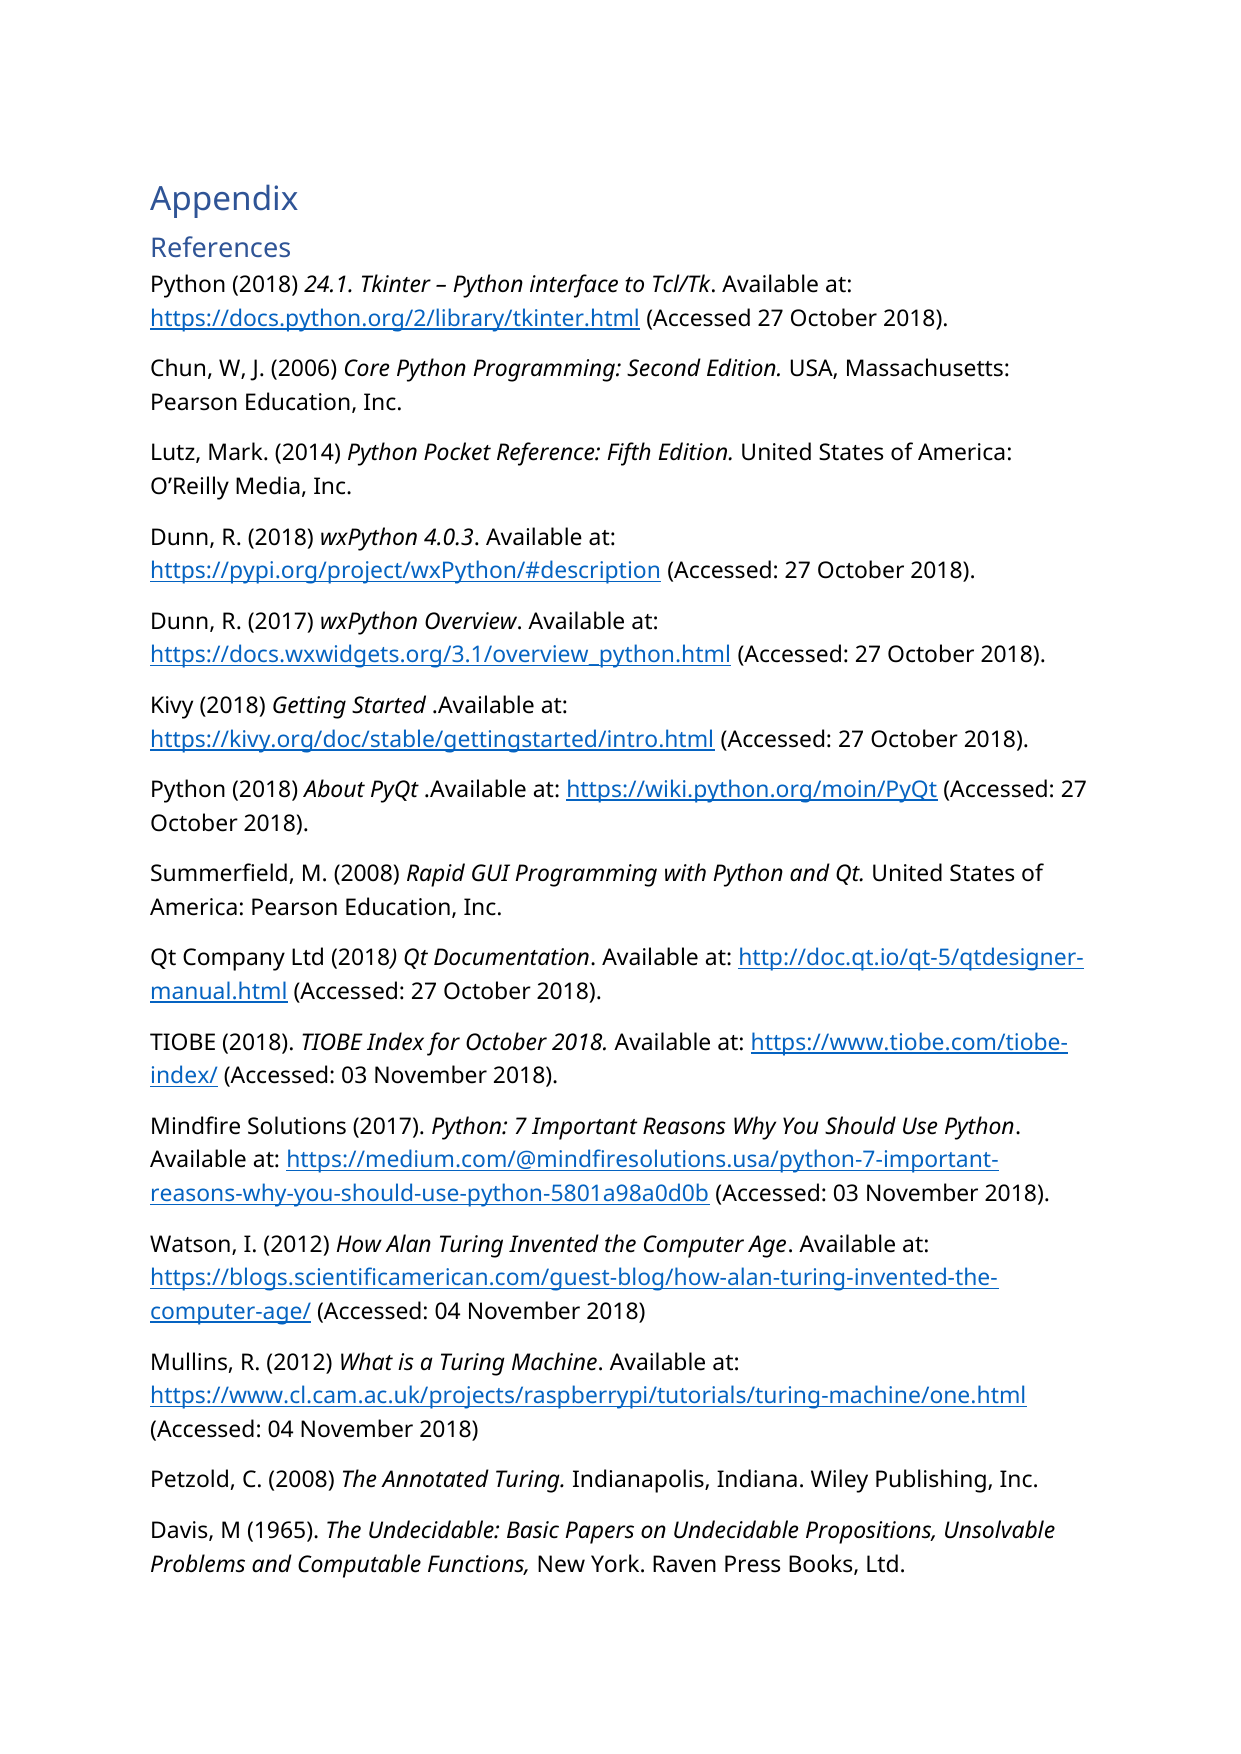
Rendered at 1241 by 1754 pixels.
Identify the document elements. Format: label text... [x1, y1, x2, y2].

text Davis, M (1965). The Undecidable: Basic Papers on Undecidable Propositions, Unsolvable Problems and Computable Functions, New York. Raven Press Books, Ltd. [150, 1514, 1090, 1579]
text Dunn, R. (2017) wxPython Overview. Available at: https://docs.wxwidgets.org/3.1/overview_python.html (Accessed: 27 October 2018). [150, 604, 1090, 669]
text Qt Company Ltd (2018) Qt Documentation. Available at: http://doc.qt.io/qt-5/qtdesigner-manual.html (Accessed: 27 October 2018). [150, 941, 1090, 1006]
text Dunn, R. (2018) wxPython 4.0.3. Available at: https://pypi.org/project/wxPython/#description (Accessed: 27 October 2018). [150, 520, 1090, 585]
text Mindfire Solutions (2017). Python: 7 Important Reasons Why You Should Use Python. Available at: https://medium.com/@mindfiresolutions.usa/python-7-important-reasons-why-you-should-use-python-5801a98a0d0b (Accessed: 03 November 2018). [150, 1109, 1090, 1208]
text TIOBE (2018). TIOBE Index for October 2018. Available at: https://www.tiobe.com/tiobe-index/ (Accessed: 03 November 2018). [150, 1025, 1090, 1090]
text Chun, W, J. (2006) Core Python Programming: Second Edition. USA, Massachusetts: Pearson Education, Inc. [150, 352, 1090, 417]
subtitle Appendix [150, 175, 1090, 220]
subtitle References [150, 228, 1090, 265]
text Summerfield, M. (2008) Rapid GUI Programming with Python and Qt. United States of America: Pearson Education, Inc. [150, 857, 1090, 922]
text Petzold, C. (2008) The Annotated Turing. Indianapolis, Indiana. Wiley Publishing, Inc. [150, 1463, 1090, 1494]
text Watson, I. (2012) How Alan Turing Invented the Computer Age. Available at: https://blogs.scientificamerican.com/guest-blog/how-alan-turing-invented-the-computer-age/ (Accessed: 04 November 2018) [150, 1227, 1090, 1326]
text Kivy (2018) Getting Started .Available at: https://kivy.org/doc/stable/gettingstarted/intro.html (Accessed: 27 October 2018). [150, 689, 1090, 754]
text Python (2018) About PyQt .Available at: https://wiki.python.org/moin/PyQt (Accessed: 27 October 2018). [150, 773, 1090, 838]
text Lutz, Mark. (2014) Python Pocket Reference: Fifth Edition. United States of America: O’Reilly Media, Inc. [150, 436, 1090, 501]
text Mullins, R. (2012) What is a Turing Machine. Available at: https://www.cl.cam.ac.uk/projects/raspberrypi/tutorials/turing-machine/one.html (Accessed: 04 November 2018) [150, 1345, 1090, 1444]
text Python (2018) 24.1. Tkinter – Python interface to Tcl/Tk. Available at: https://docs.python.org/2/library/tkinter.html (Accessed 27 October 2018). [150, 268, 1090, 333]
